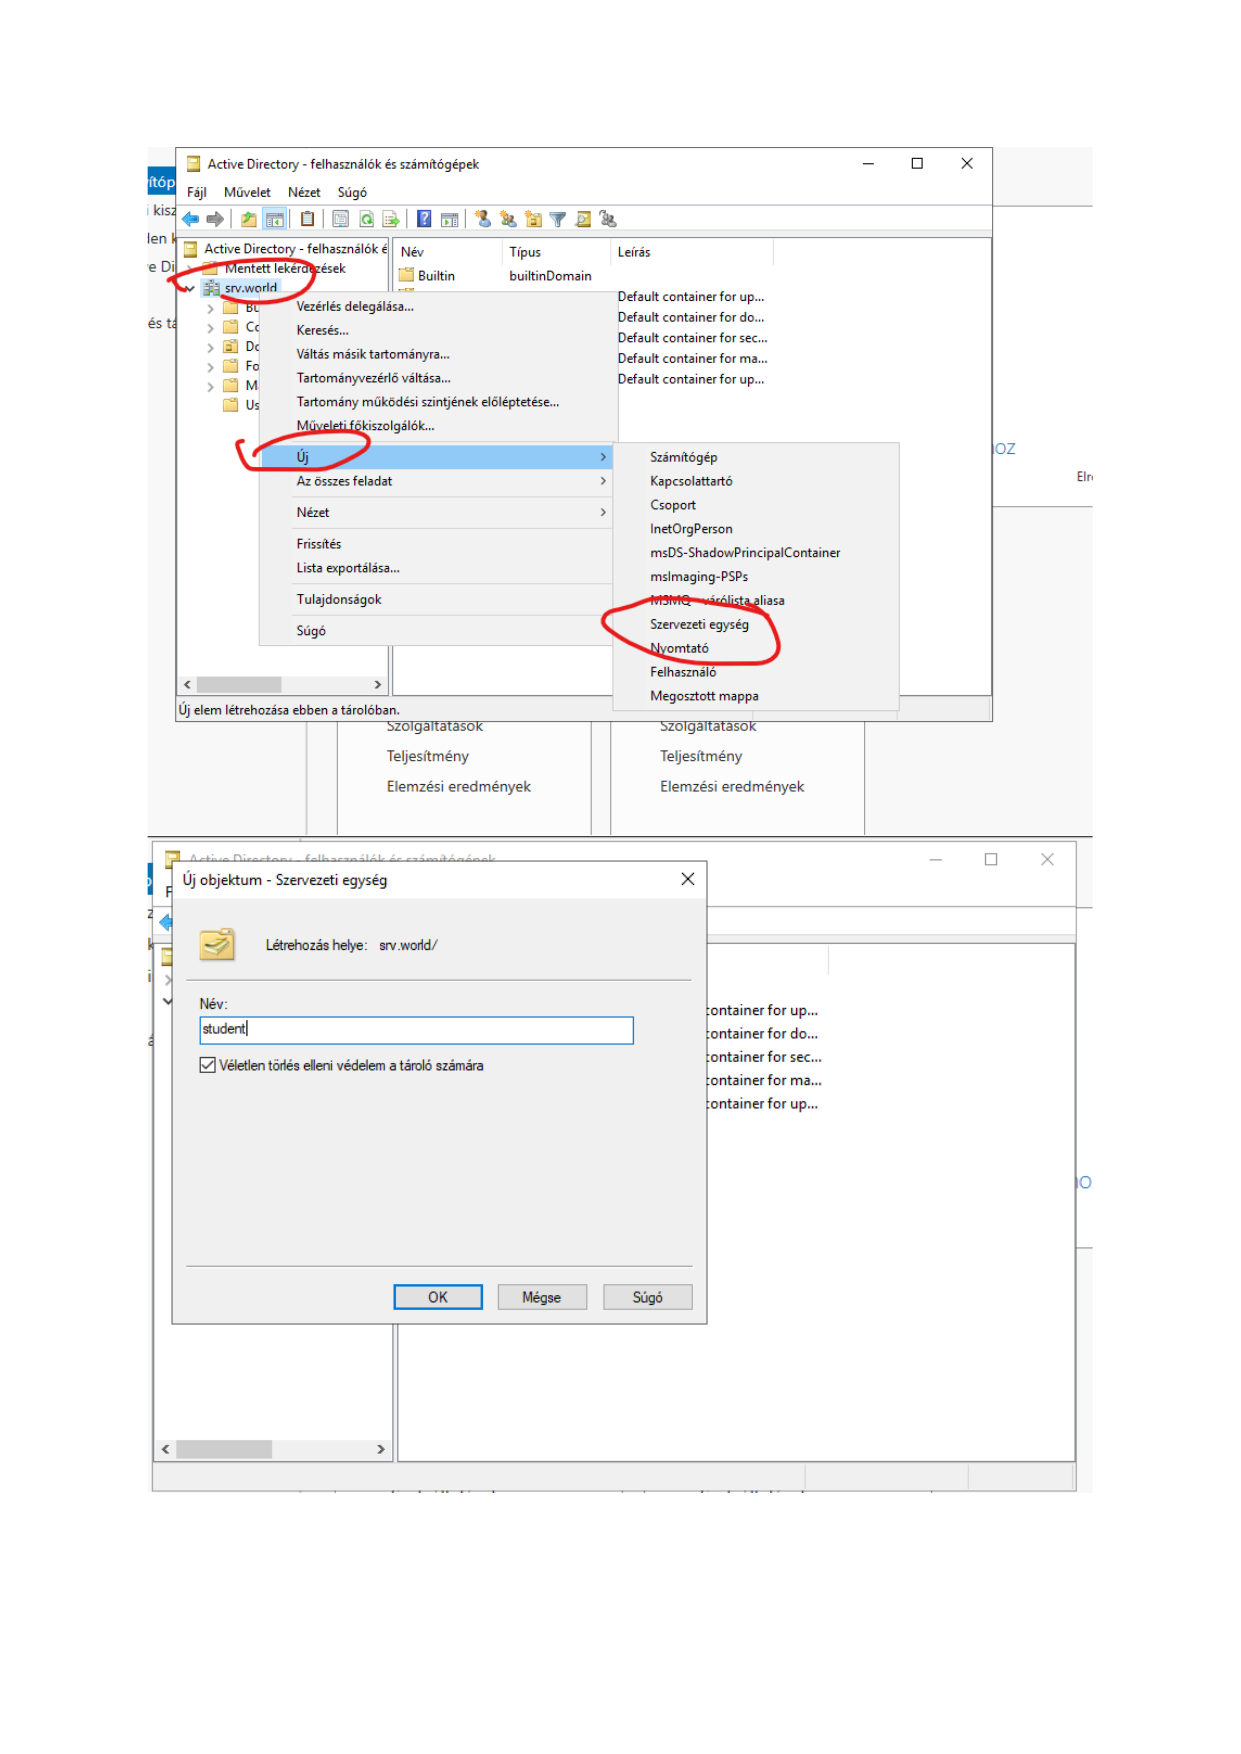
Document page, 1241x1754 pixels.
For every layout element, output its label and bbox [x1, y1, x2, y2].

picture [147, 836, 1093, 1493]
picture [147, 147, 1093, 835]
